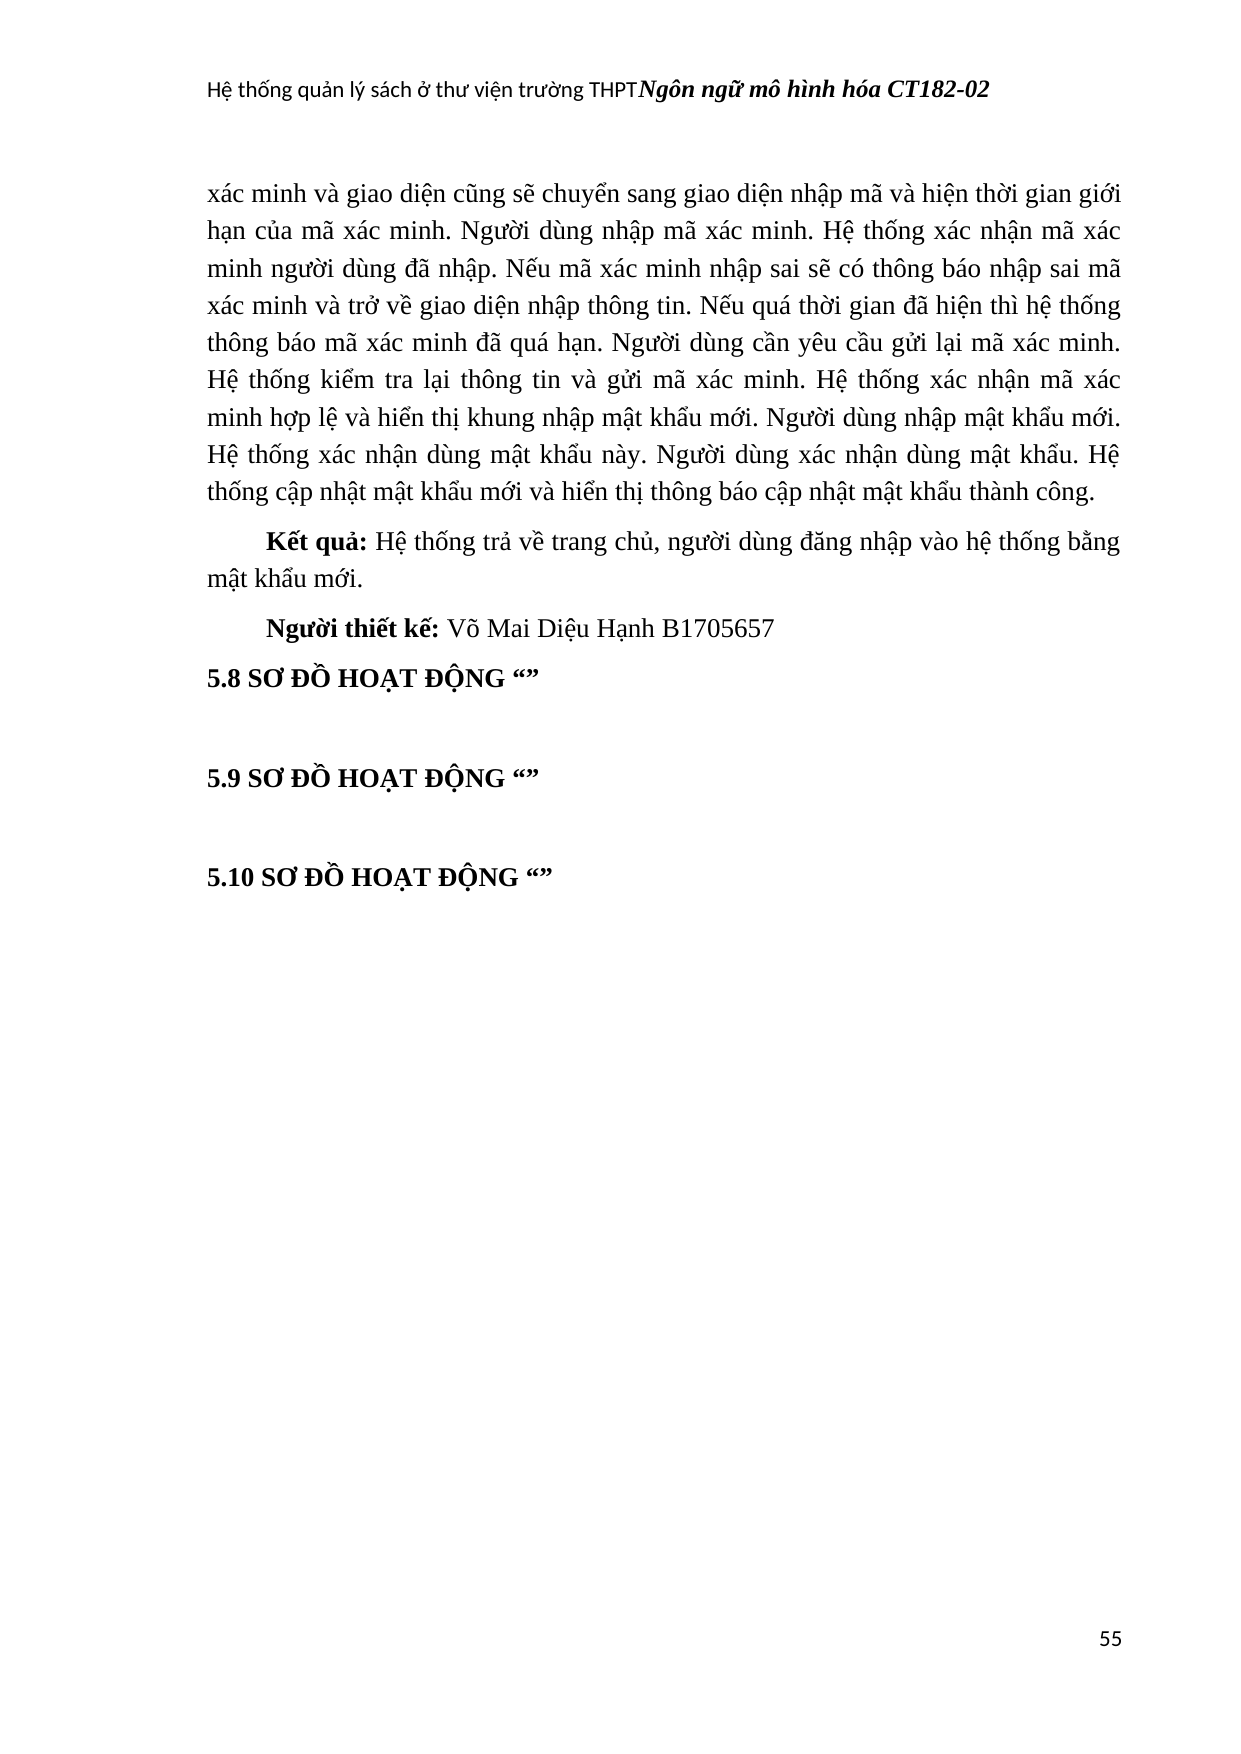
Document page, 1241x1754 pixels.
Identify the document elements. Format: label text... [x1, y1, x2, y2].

subtitle 5.8 SƠ ĐỒ HOẠT ĐỘNG “” [207, 662, 1122, 693]
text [207, 177, 1122, 507]
subtitle 5.10 SƠ ĐỒ HOẠT ĐỘNG “” [207, 861, 1122, 892]
text Kết quả: Hệ thống trả về trang chủ, người dùng đăng nhập vào hệ thống bằng mật khẩu mới. [207, 525, 1122, 594]
subtitle 5.9 SƠ ĐỒ HOẠT ĐỘNG “” [207, 762, 1122, 793]
text Người thiết kế: Võ Mai Diệu Hạnh B1705657 [207, 612, 1122, 643]
